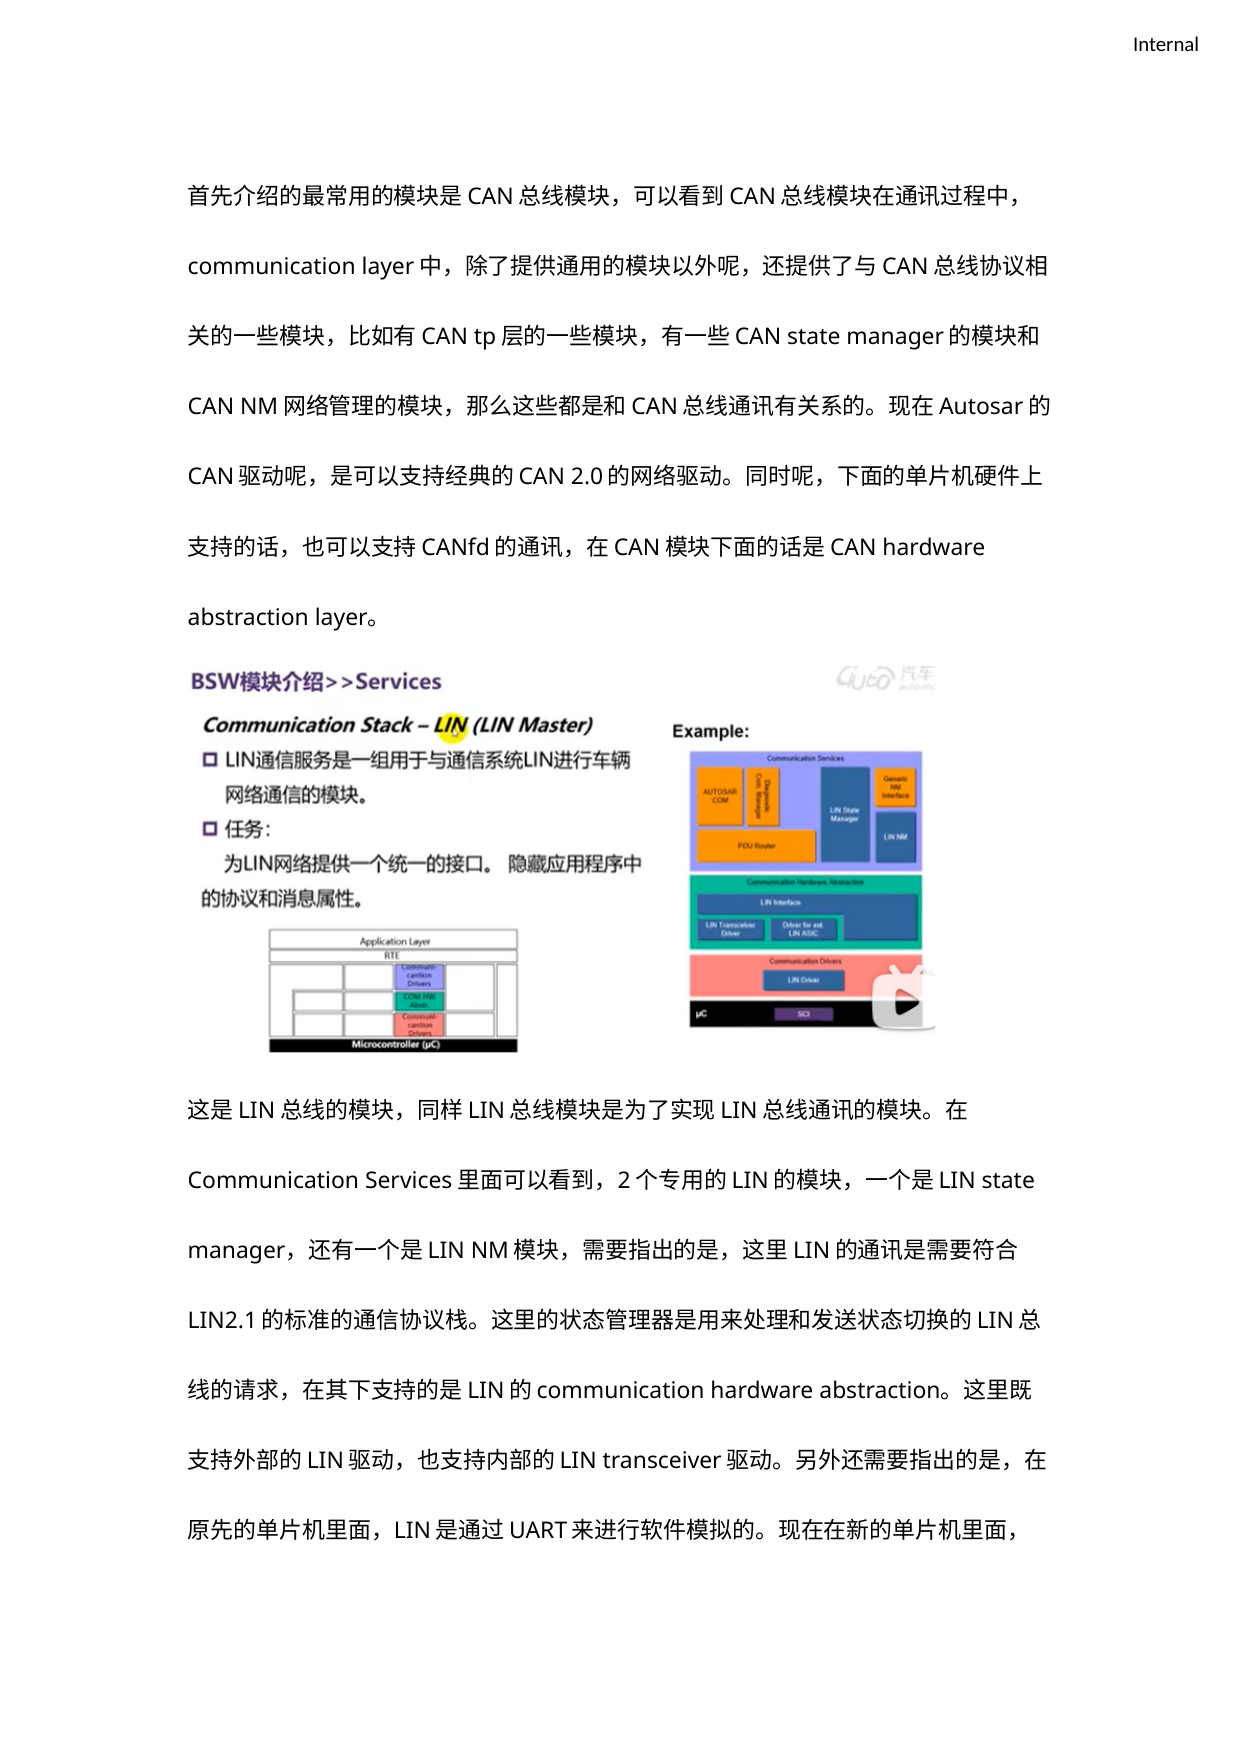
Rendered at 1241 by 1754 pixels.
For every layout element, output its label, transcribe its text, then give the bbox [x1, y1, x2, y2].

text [187, 1076, 1053, 1561]
text 首先介绍的最常用的模块是CAN总线模块，可以看到CAN总线模块在通讯过程中，communication layer中，除了提供通用的模块以外呢，还提供了与CAN总线协议相关的一些模块，比如有CAN tp层的一些模块，有一些CAN state manager的模块和CAN NM网络管理的模块，那么这些都是和CAN总线通讯有关系的。现在Autosar的CAN驱动呢，是可以支持经典的CAN 2.0的网络驱动。同时呢，下面的单片机硬件上支持的话，也可以支持CANfd的通讯，在CAN模块下面的话是CAN hardware abstraction layer。 [187, 162, 1053, 648]
picture [187, 666, 936, 1053]
